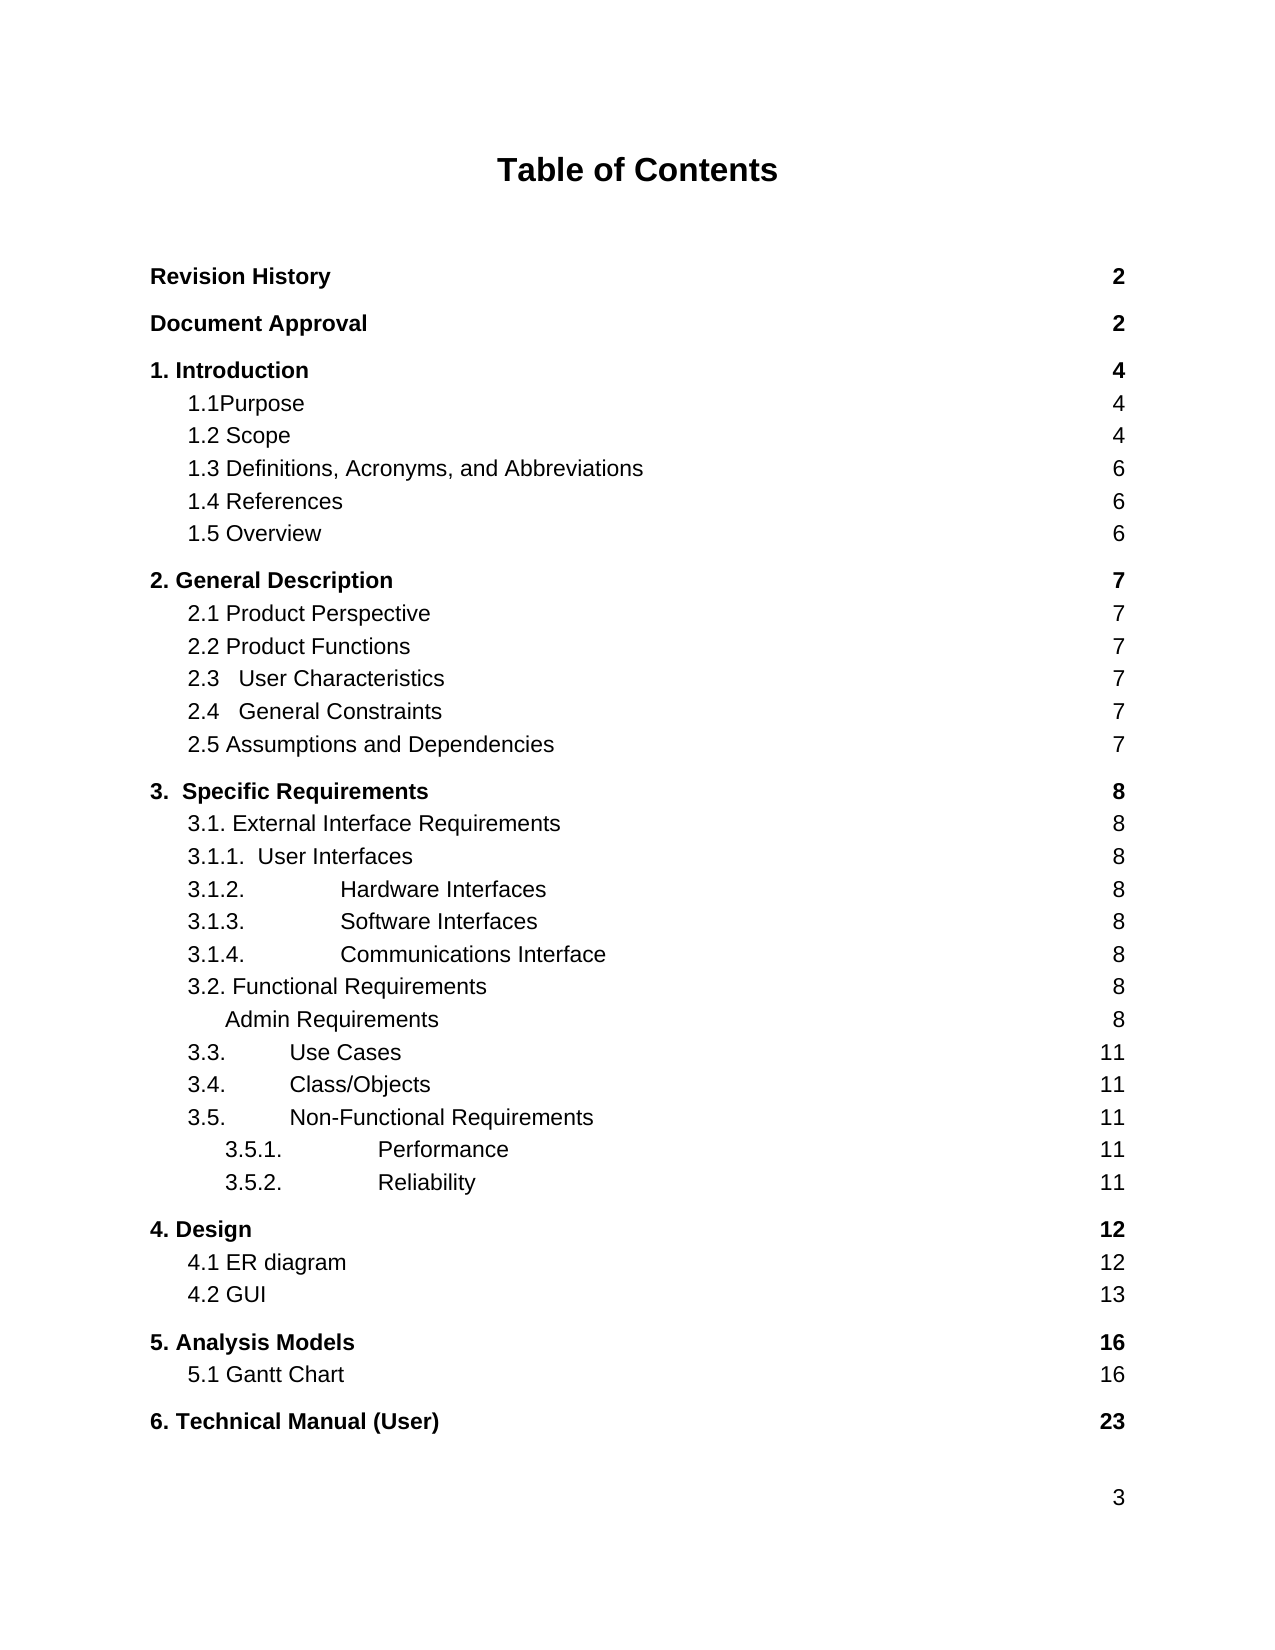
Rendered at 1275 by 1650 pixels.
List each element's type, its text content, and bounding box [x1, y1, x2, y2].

text Table of Contents [150, 150, 1125, 188]
